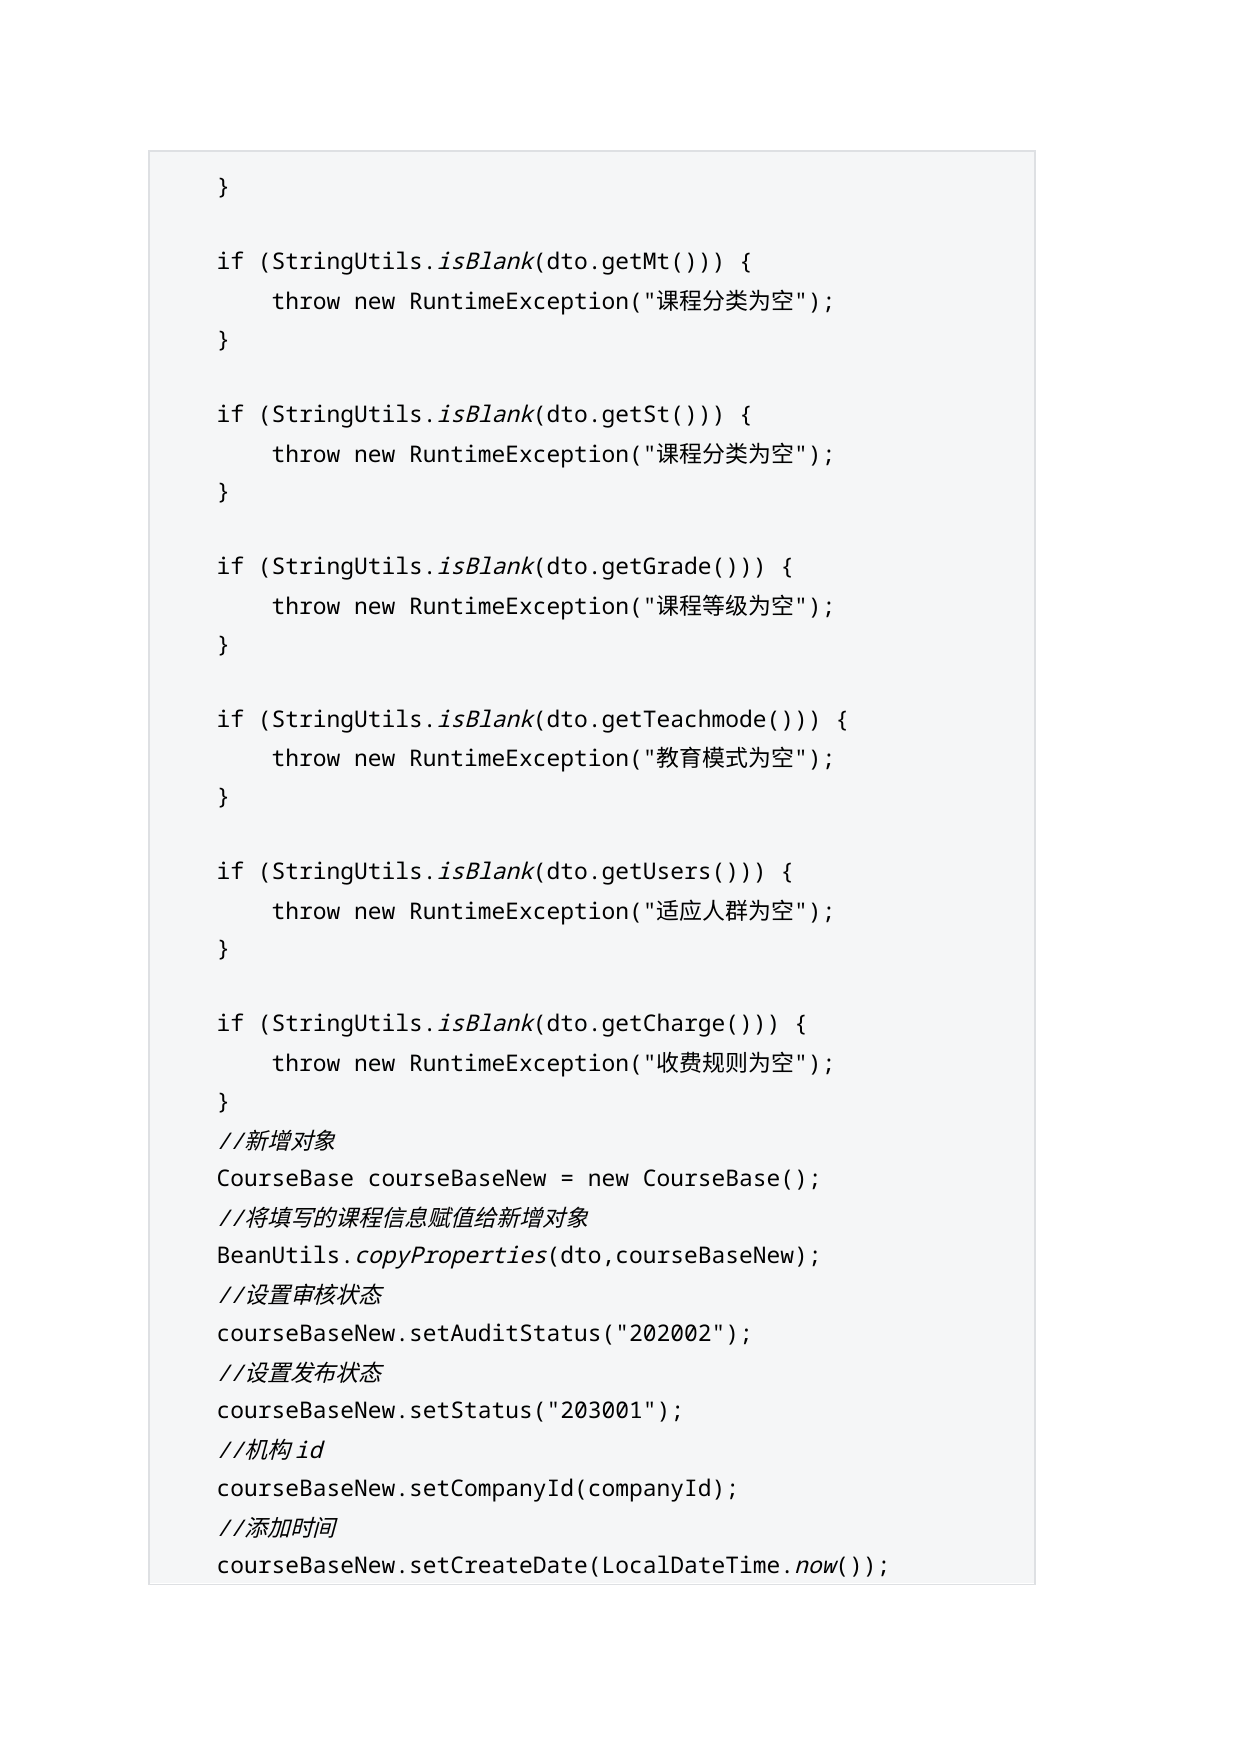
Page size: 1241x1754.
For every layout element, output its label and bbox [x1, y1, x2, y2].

table_header [150, 152, 1034, 1583]
